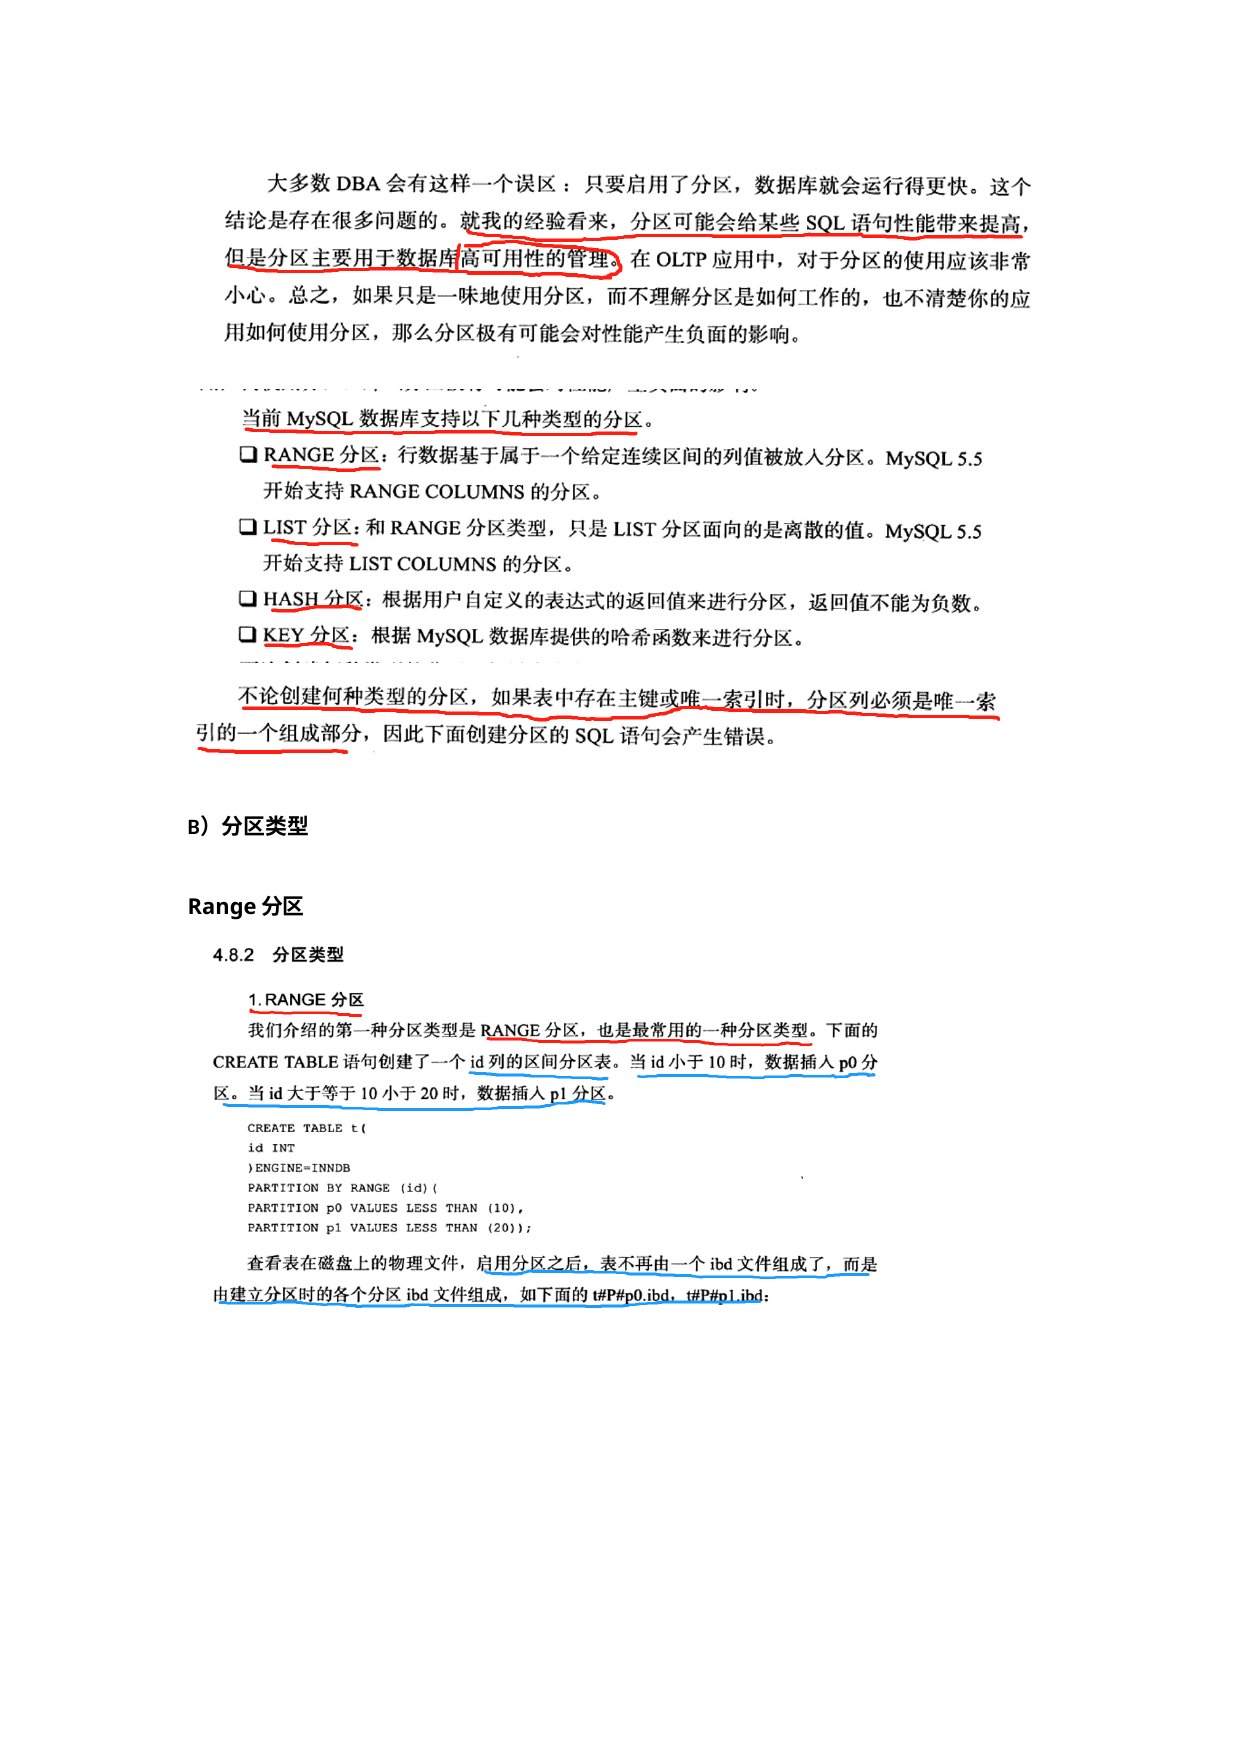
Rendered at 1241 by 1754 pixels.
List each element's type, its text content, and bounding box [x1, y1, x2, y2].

subtitle B）分区类型 [187, 809, 1053, 841]
subtitle Range分区 [187, 889, 1053, 922]
picture [187, 938, 906, 1311]
picture [187, 162, 1053, 359]
picture [187, 389, 1053, 663]
picture [187, 682, 1053, 765]
